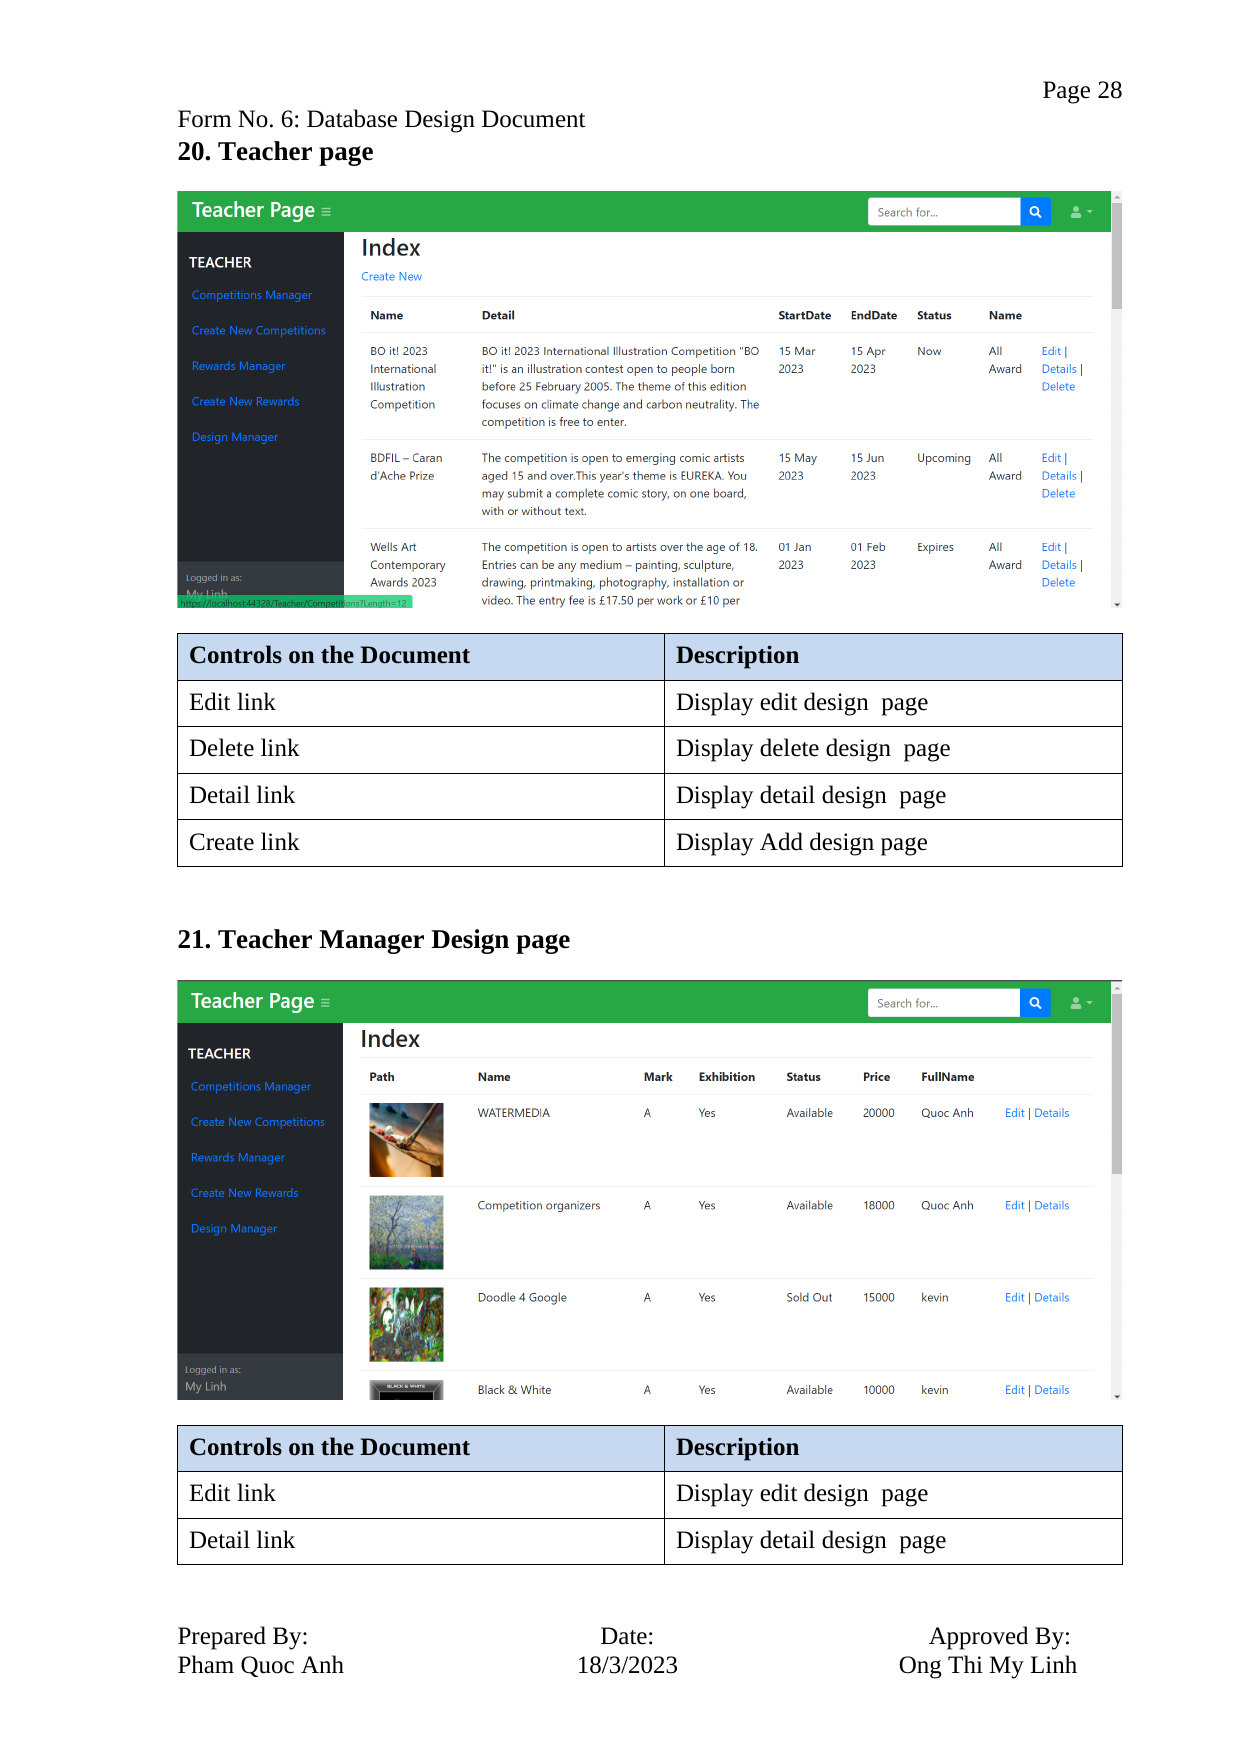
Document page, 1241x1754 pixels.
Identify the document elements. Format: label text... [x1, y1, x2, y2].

text 20. Teacher page [177, 134, 1122, 166]
picture [177, 191, 1123, 608]
table_cell Delete link [178, 727, 664, 773]
table_cell Display Add design page [665, 820, 1122, 866]
text 21. Teacher Manager Design page [177, 923, 1122, 955]
table_cell Detail link [178, 774, 664, 819]
table_cell Display edit design page [665, 681, 1122, 726]
table_cell Detail link [178, 1519, 664, 1564]
table_cell Display detail design page [665, 1519, 1122, 1564]
table_cell Display detail design page [665, 774, 1122, 819]
table_cell Create link [178, 820, 664, 866]
table_cell Display edit design page [665, 1472, 1122, 1518]
table_cell Display delete design page [665, 727, 1122, 773]
table_cell Edit link [178, 681, 664, 726]
picture [177, 980, 1123, 1400]
table_header Description [665, 634, 1122, 680]
table_header Controls on the Document [178, 634, 664, 680]
table_cell Edit link [178, 1472, 664, 1518]
table_header Description [665, 1426, 1122, 1471]
table_header Controls on the Document [178, 1426, 664, 1471]
